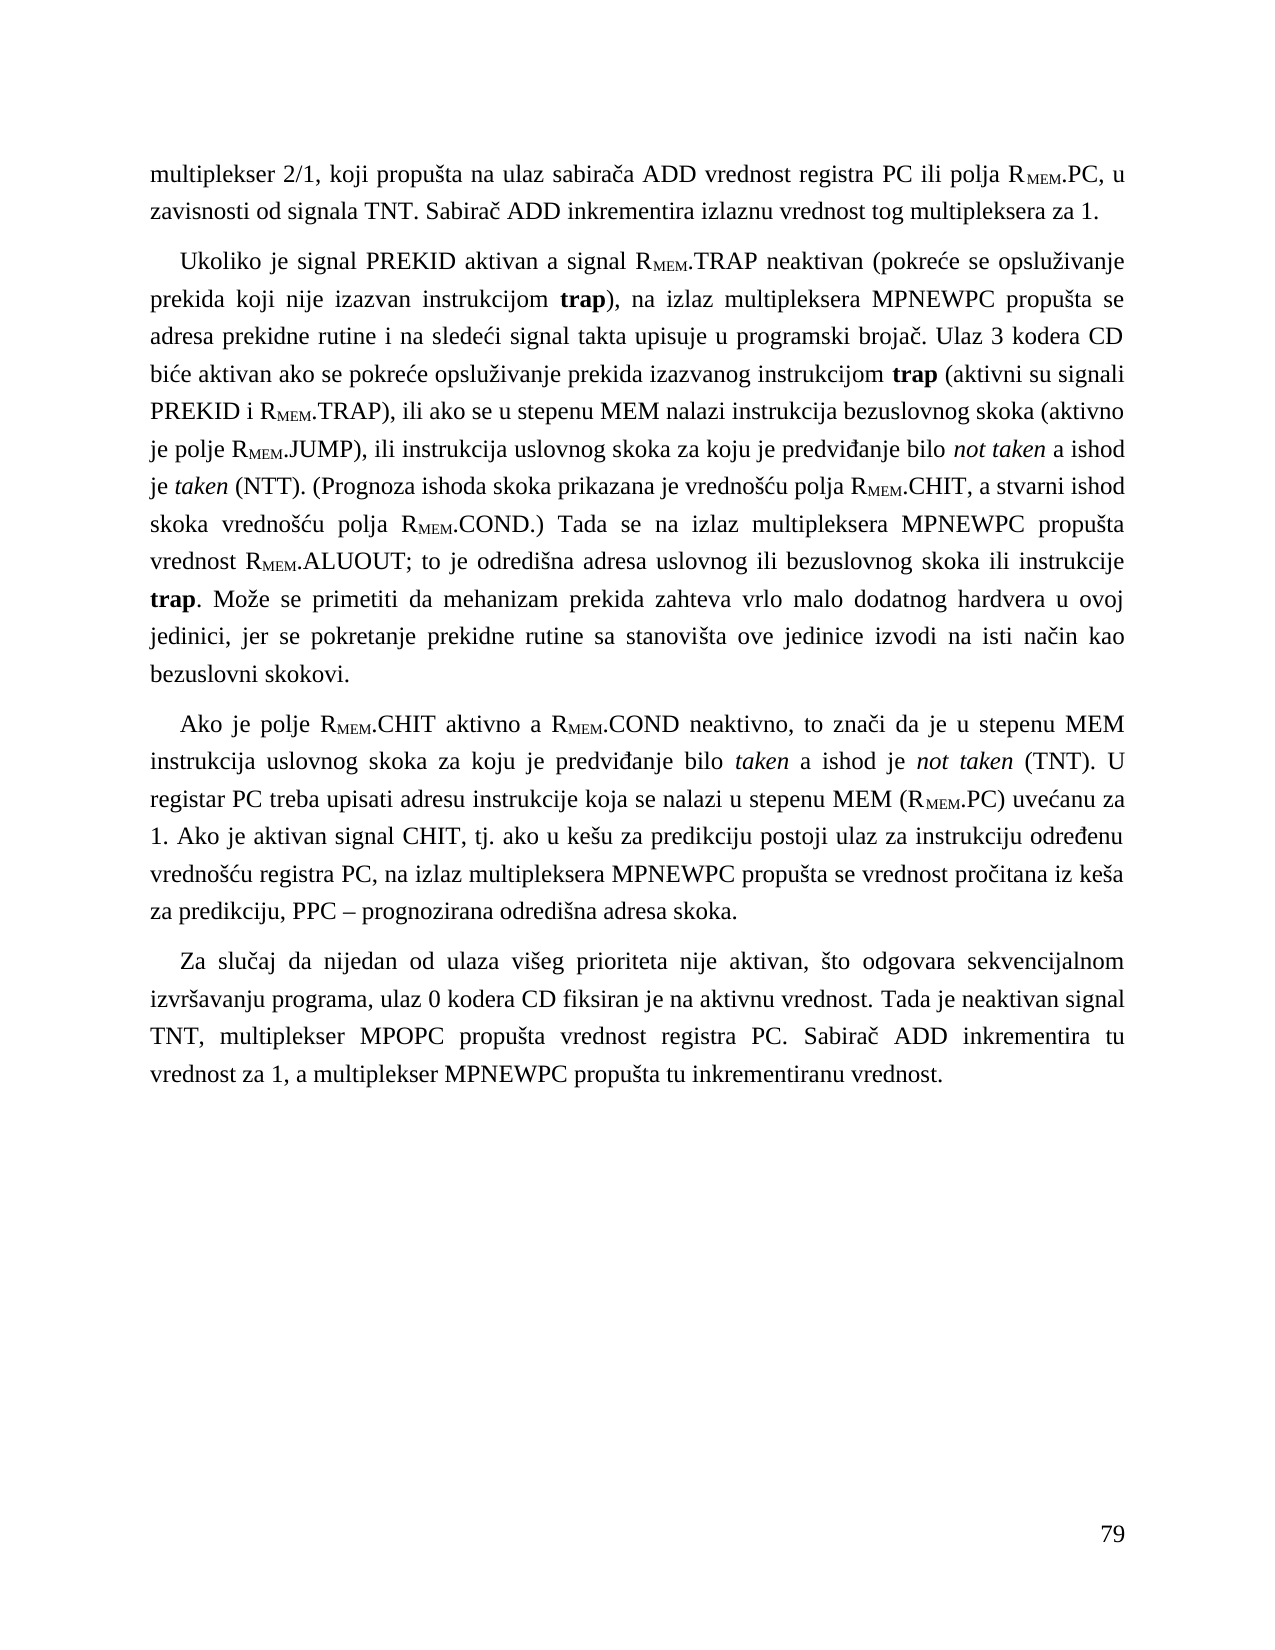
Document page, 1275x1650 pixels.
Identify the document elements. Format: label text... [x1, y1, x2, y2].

text Za slučaj da nijedan od ulaza višeg prioriteta nije aktivan, što odgovara sekvencijalnom izvršavanju programa, ulaz 0 kodera CD fiksiran je na aktivnu vrednost. Tada je neaktivan signal TNT, multiplekser MPOPC propušta vrednost registra PC. Sabirač ADD inkrementira tu vrednost za 1, a multiplekser MPNEWPC propušta tu inkrementiranu vrednost. [150, 937, 1125, 1087]
text Ako je polje RMEM.CHIT aktivno a RMEM.COND neaktivno, to znači da je u stepenu MEM instrukcija uslovnog skoka za koju je predviđanje bilo taken a ishod je not taken (TNT). U registar PC treba upisati adresu instrukcije koja se nalazi u stepenu MEM (RMEM.PC) uvećanu za 1. Ako je aktivan signal CHIT, tj. ako u kešu za predikciju postoji ulaz za instrukciju određenu vrednošću registra PC, na izlaz multipleksera M propušta se vrednost pročitana iz keša za predikciju, PPC – prognozirana odredišna adresa skoka. [150, 700, 1125, 925]
text Ukoliko je signal PREKID aktivan a signal RMEM.TRAP neaktivan (pokreće se opsluživanje prekida koji nije izazvan instrukcijom trap), na izlaz multipleksera MPNEWPC propušta se adresa prekidne rutine i na sledeći signal takta upisuje u programski brojač. Ulaz 3 kodera CD biće aktivan ako se pokreće opsluživanje prekida izazvanog instrukcijom trap (aktivni su signali PREKID i RMEM.TRAP), ili ako se u stepenu MEM nalazi instrukcija bezuslovnog skoka (aktivno je polje RMEM.JUMP), ili instrukcija uslovnog skoka za koju je predviđanje bilo not taken a ishod je taken (NTT). (Prognoza ishoda skoka prikazana je vrednošću polja RMEM.CHIT, a stvarni ishod skoka vrednošću polja RMEM.COND.) Tada se na izlaz multipleksera MPNEWPC propušta vrednost RMEM.ALUOUT; to je odredišna adresa uslovnog ili bezuslovnog skoka ili instrukcije trap. Može se primetiti da mehanizam prekida zahteva vrlo malo dodatnog hardvera u ovoj jedinici, jer se pokretanje prekidne rutine sa stanovišta ove jedinice izvodi na isti način kao bezuslovni skokovi. [150, 237, 1125, 687]
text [150, 150, 1125, 225]
